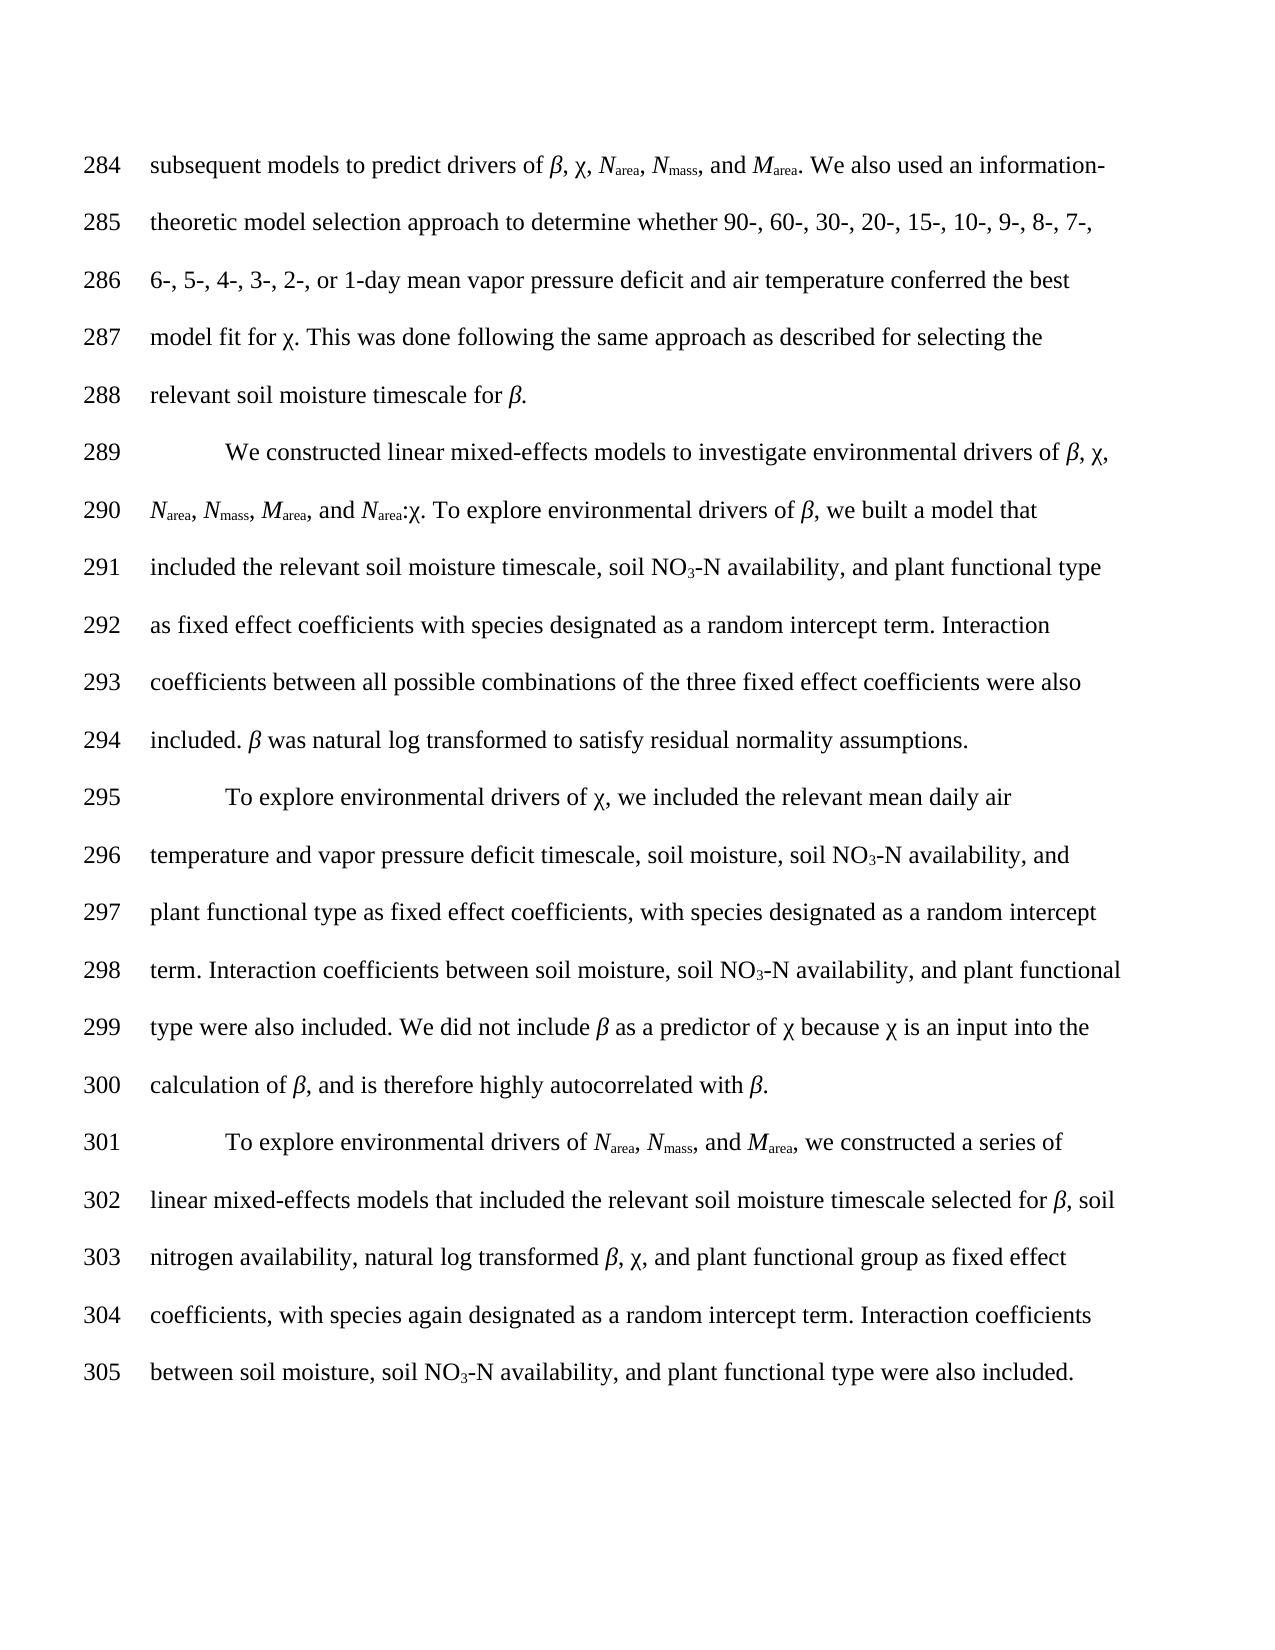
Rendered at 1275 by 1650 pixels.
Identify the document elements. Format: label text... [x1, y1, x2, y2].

text To explore environmental drivers of χ, we included the relevant mean daily air temperature and vapor pressure deficit timescale, soil moisture, soil NO3-N availability, and plant functional type as fixed effect coefficients, with species designated as a random intercept term. Interaction coefficients between soil moisture, soil NO3-N availability, and plant functional type were also included. We did not include β as a predictor of χ because χ is an input into the calculation of β, and is therefore highly autocorrelated with β. [150, 782, 1125, 1099]
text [150, 150, 1125, 409]
text We constructed linear mixed-effects models to investigate environmental drivers of β, χ, Narea, Nmass, Marea, and Narea:χ. To explore environmental drivers of β, we built a model that included the relevant soil moisture timescale, soil NO3-N availability, and plant functional type as fixed effect coefficients with species designated as a random intercept term. Interaction coefficients between all possible combinations of the three fixed effect coefficients were also included. β was natural log transformed to satisfy residual normality assumptions. [150, 437, 1125, 754]
text To explore environmental drivers of Narea, Nmass, and Marea, we constructed a series of linear mixed-effects models that included the relevant soil moisture timescale selected for β, soil nitrogen availability, natural log transformed β, χ, and plant functional group as fixed effect coefficients, with species again designated as a random intercept term. Interaction coefficients between soil moisture, soil NO3-N availability, and plant functional type were also included. [150, 1127, 1125, 1386]
